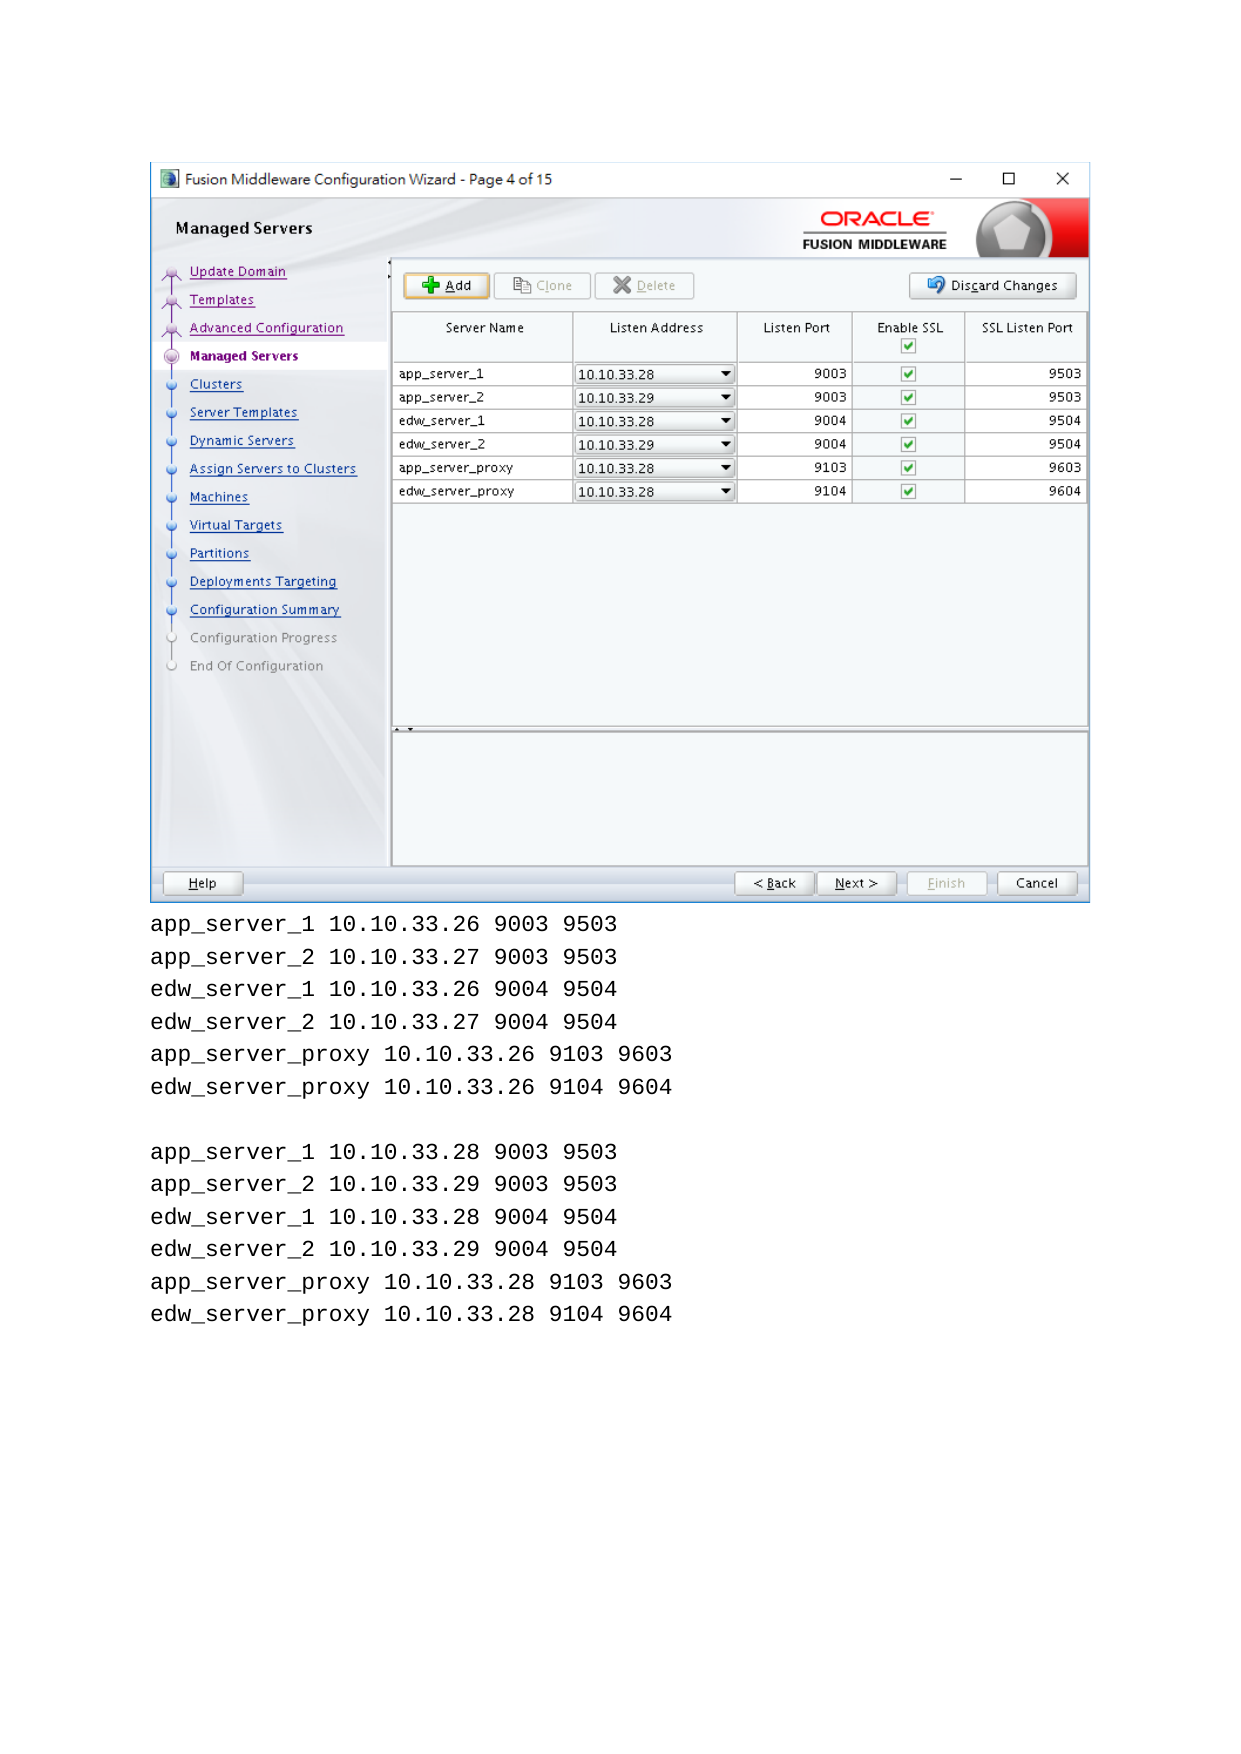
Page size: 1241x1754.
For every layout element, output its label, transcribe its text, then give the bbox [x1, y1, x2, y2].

text edw_server_proxy 10.10.33.26 9104 9604 [150, 1072, 1090, 1104]
text edw_server_2 10.10.33.29 9004 9504 [150, 1234, 1090, 1267]
text app_server_1 10.10.33.26 9003 9503 [150, 909, 1090, 942]
text app_server_2 10.10.33.29 9003 9503 [150, 1169, 1090, 1202]
text app_server_1 10.10.33.28 9003 9503 [150, 1137, 1090, 1169]
text edw_server_2 10.10.33.27 9004 9504 [150, 1007, 1090, 1039]
text edw_server_1 10.10.33.28 9004 9504 [150, 1202, 1090, 1234]
picture [150, 162, 1091, 903]
text edw_server_1 10.10.33.26 9004 9504 [150, 974, 1090, 1007]
text app_server_proxy 10.10.33.28 9103 9603 [150, 1267, 1090, 1299]
text app_server_proxy 10.10.33.26 9103 9603 [150, 1039, 1090, 1072]
text app_server_2 10.10.33.27 9003 9503 [150, 942, 1090, 974]
text edw_server_proxy 10.10.33.28 9104 9604 [150, 1299, 1090, 1332]
